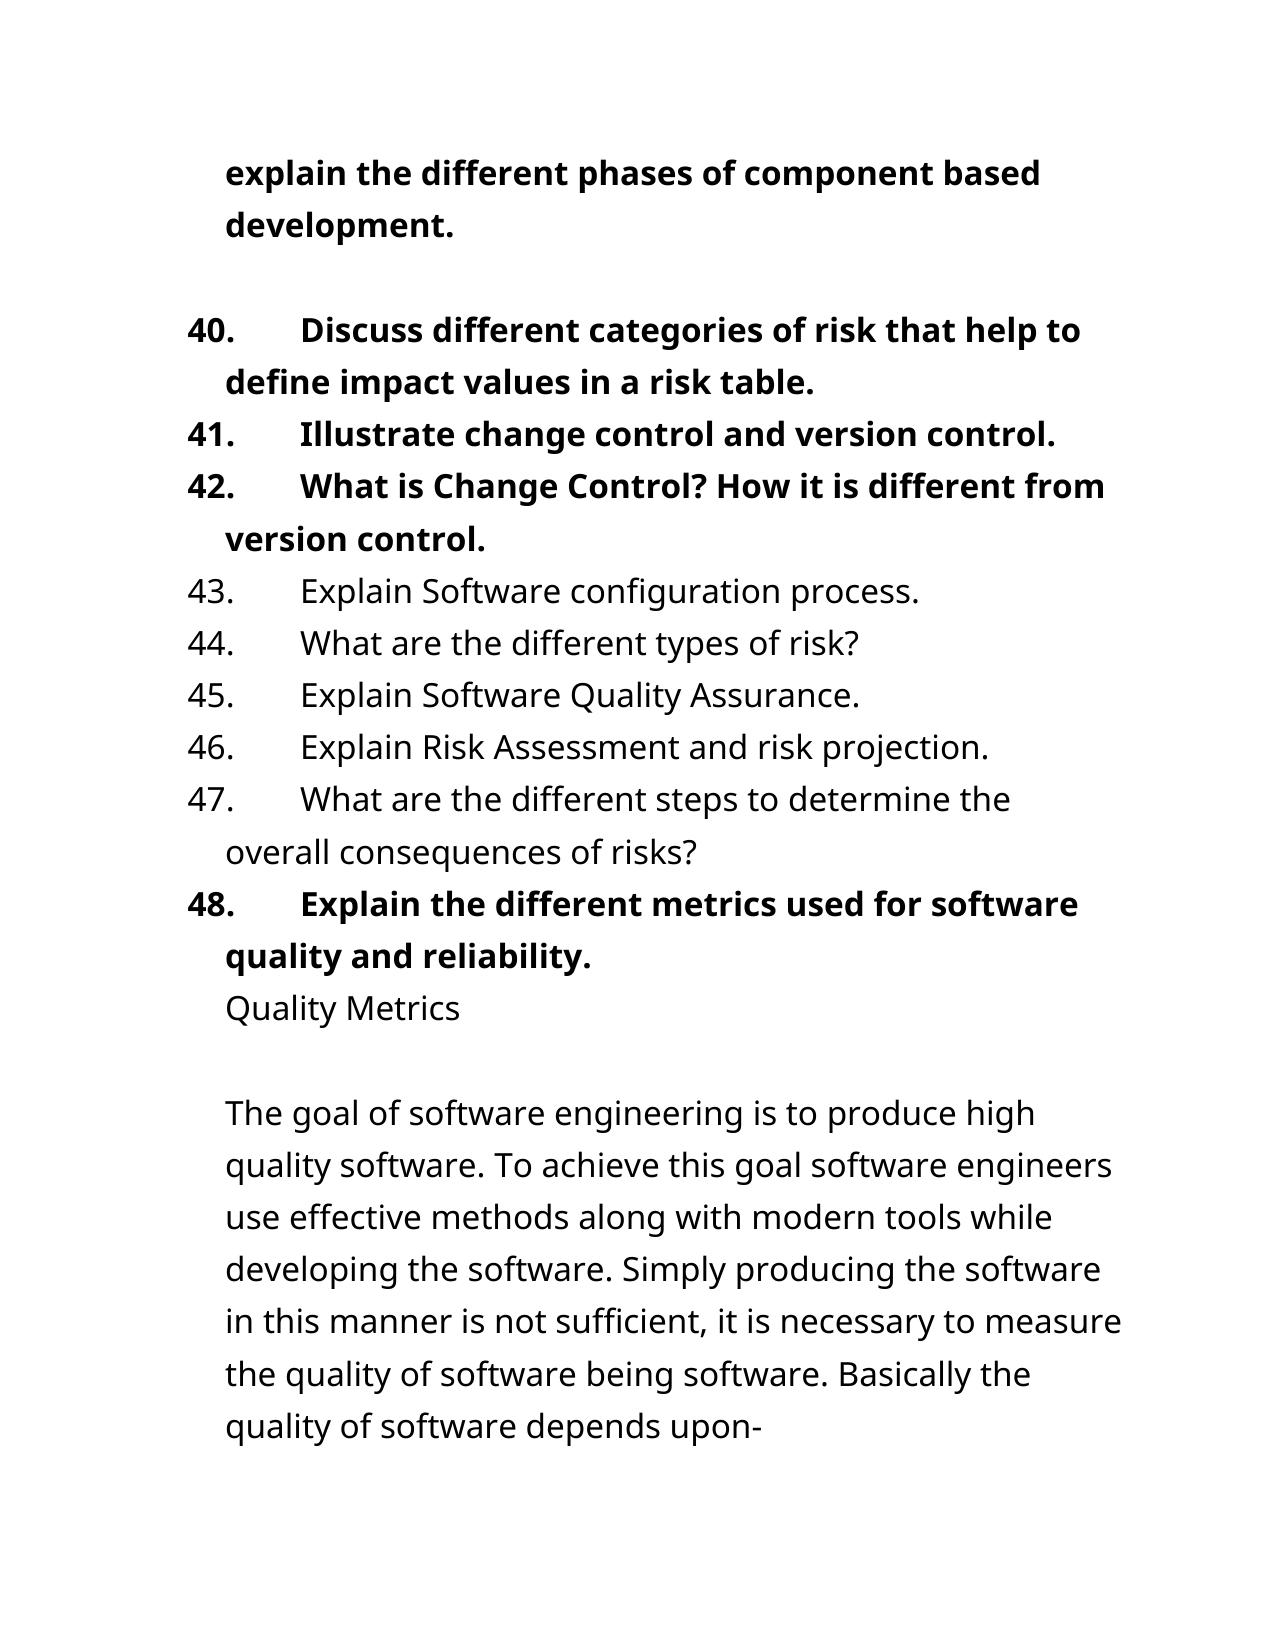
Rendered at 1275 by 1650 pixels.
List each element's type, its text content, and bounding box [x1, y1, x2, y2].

text The goal of software engineering is to produce high quality software. To achieve this goal software engineers use effective methods along with modern tools while developing the software. Simply producing the software in this manner is not sufficient, it is necessary to measure the quality of software being software. Basically the quality of software depends upon- [225, 1089, 1125, 1448]
text Quality Metrics [225, 985, 1125, 1030]
list What are the different types of risk? [187, 620, 1125, 665]
list Discuss different categories of risk that help to define impact values in a risk table. [187, 307, 1125, 404]
list Explain Software configuration process. [187, 567, 1125, 613]
list Explain Software Quality Assurance. [187, 672, 1125, 717]
list What is Change Control? How it is different from version control. [187, 463, 1125, 561]
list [187, 150, 1125, 248]
list Explain Risk Assessment and risk projection. [187, 724, 1125, 769]
list What are the different steps to determine the overall consequences of risks? [187, 776, 1125, 874]
list Explain the different metrics used for software quality and reliability. [187, 881, 1125, 978]
list Illustrate change control and version control. [187, 411, 1125, 456]
